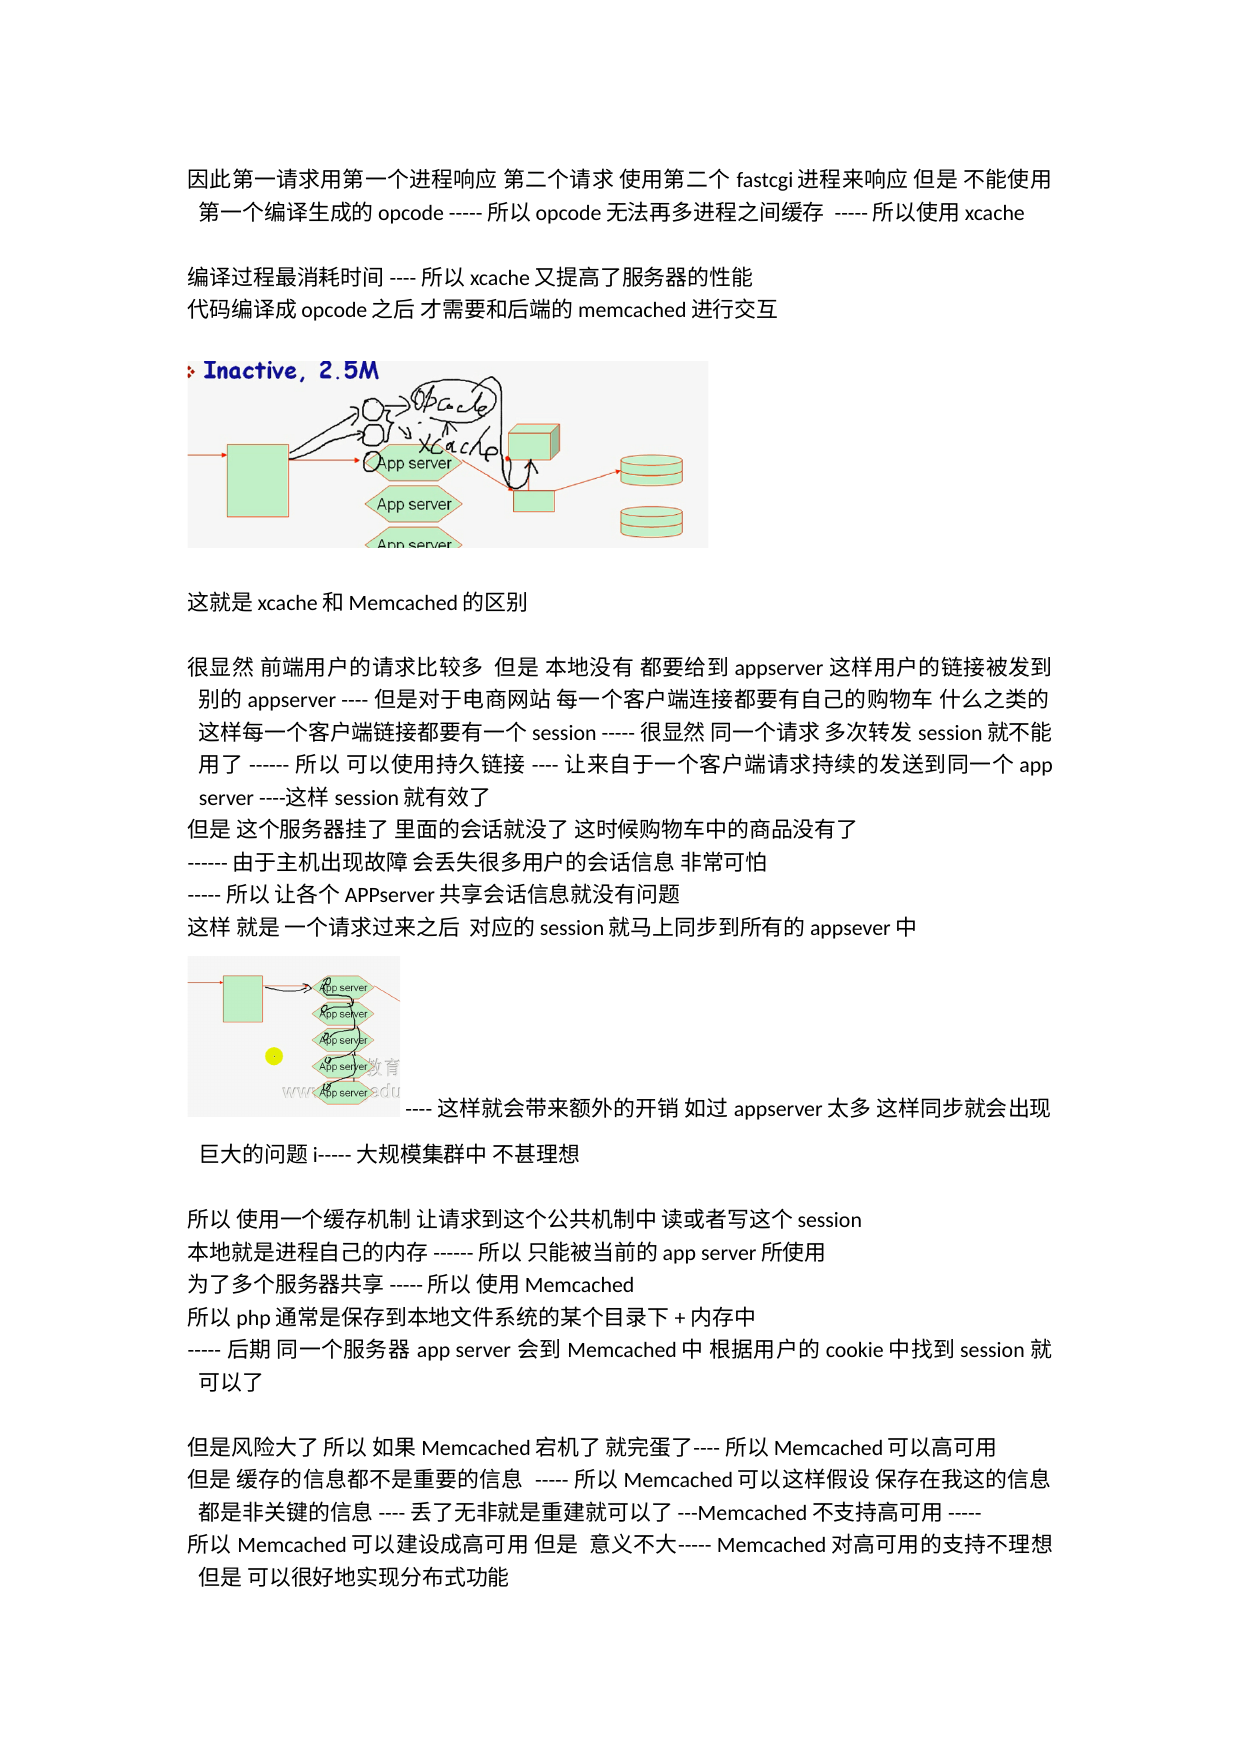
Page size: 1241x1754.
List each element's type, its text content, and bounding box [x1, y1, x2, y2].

picture [187, 956, 401, 1117]
text 这样 就是 一个请求过来之后 对应的session就马上同步到所有的appsever中 [187, 909, 1053, 942]
text ---- 这样就会带来额外的开销 如过appserver太多 这样同步就会出现巨大的问题 i----- 大规模集群中 不甚理想 [187, 942, 1053, 1169]
text 为了多个服务器共享 ----- 所以 使用Memcached [187, 1267, 1053, 1299]
text ----- 后期 同一个服务器 app server 会到 Memcached中 根据用户的cookie中找到session 就可以了 [187, 1332, 1053, 1397]
text ------ 由于主机出现故障 会丢失很多用户的会话信息 非常可怕 [187, 844, 1053, 877]
text 所以 php 通常是保存到本地文件系统的某个目录下 + 内存中 [187, 1299, 1053, 1332]
text 但是风险大了 所以 如果 Memcached宕机了 就完蛋了---- 所以 Memcached可以高可用 [187, 1429, 1053, 1462]
text 因此第一请求用第一个进程响应 第二个请求 使用第二个fastcgi进程来响应 但是 不能使用第一个编译生成的opcode ----- 所以opcode无法再多进程之间缓存 ----- 所以使用xcache [187, 162, 1053, 227]
text 这就是xcache和Memcached的区别 [187, 584, 1053, 617]
text 但是 缓存的信息都不是重要的信息 ----- 所以 Memcached可以这样假设 保存在我这的信息都是非关键的信息 ---- 丢了无非就是重建就可以了 ---Memcached不支持高可用 ----- [187, 1462, 1053, 1527]
text 所以 Memcached可以建设成高可用 但是 意义不大----- Memcached对高可用的支持不理想 但是 可以很好地实现分布式功能 [187, 1527, 1053, 1592]
text 所以 使用一个缓存机制 让请求到这个公共机制中 读或者写这个session [187, 1202, 1053, 1234]
text 编译过程最消耗时间 ---- 所以 xcache又提高了服务器的性能 [187, 259, 1053, 292]
text 很显然 前端用户的请求比较多 但是 本地没有 都要给到appserver 这样用户的链接被发到别的appserver ---- 但是对于电商网站 每一个客户端连接都要有自己的购物车 什么之类的 这样每一个客户端链接都要有一个session ----- 很显然 同一个请求 多次转发 session就不能用了 ------ 所以 可以使用持久链接 ---- 让来自于一个客户端请求持续的发送到同一个app server ----这样 session就有效了 [187, 649, 1053, 812]
text 但是 这个服务器挂了 里面的会话就没了 这时候购物车中的商品没有了 [187, 812, 1053, 844]
text ----- 所以 让各个APPserver共享会话信息就没有问题 [187, 877, 1053, 909]
text 代码编译成opcode之后 才需要和后端的memcached进行交互 [187, 292, 1053, 324]
text 本地就是进程自己的内存 ------ 所以 只能被当前的app server所使用 [187, 1234, 1053, 1267]
picture [187, 361, 709, 548]
